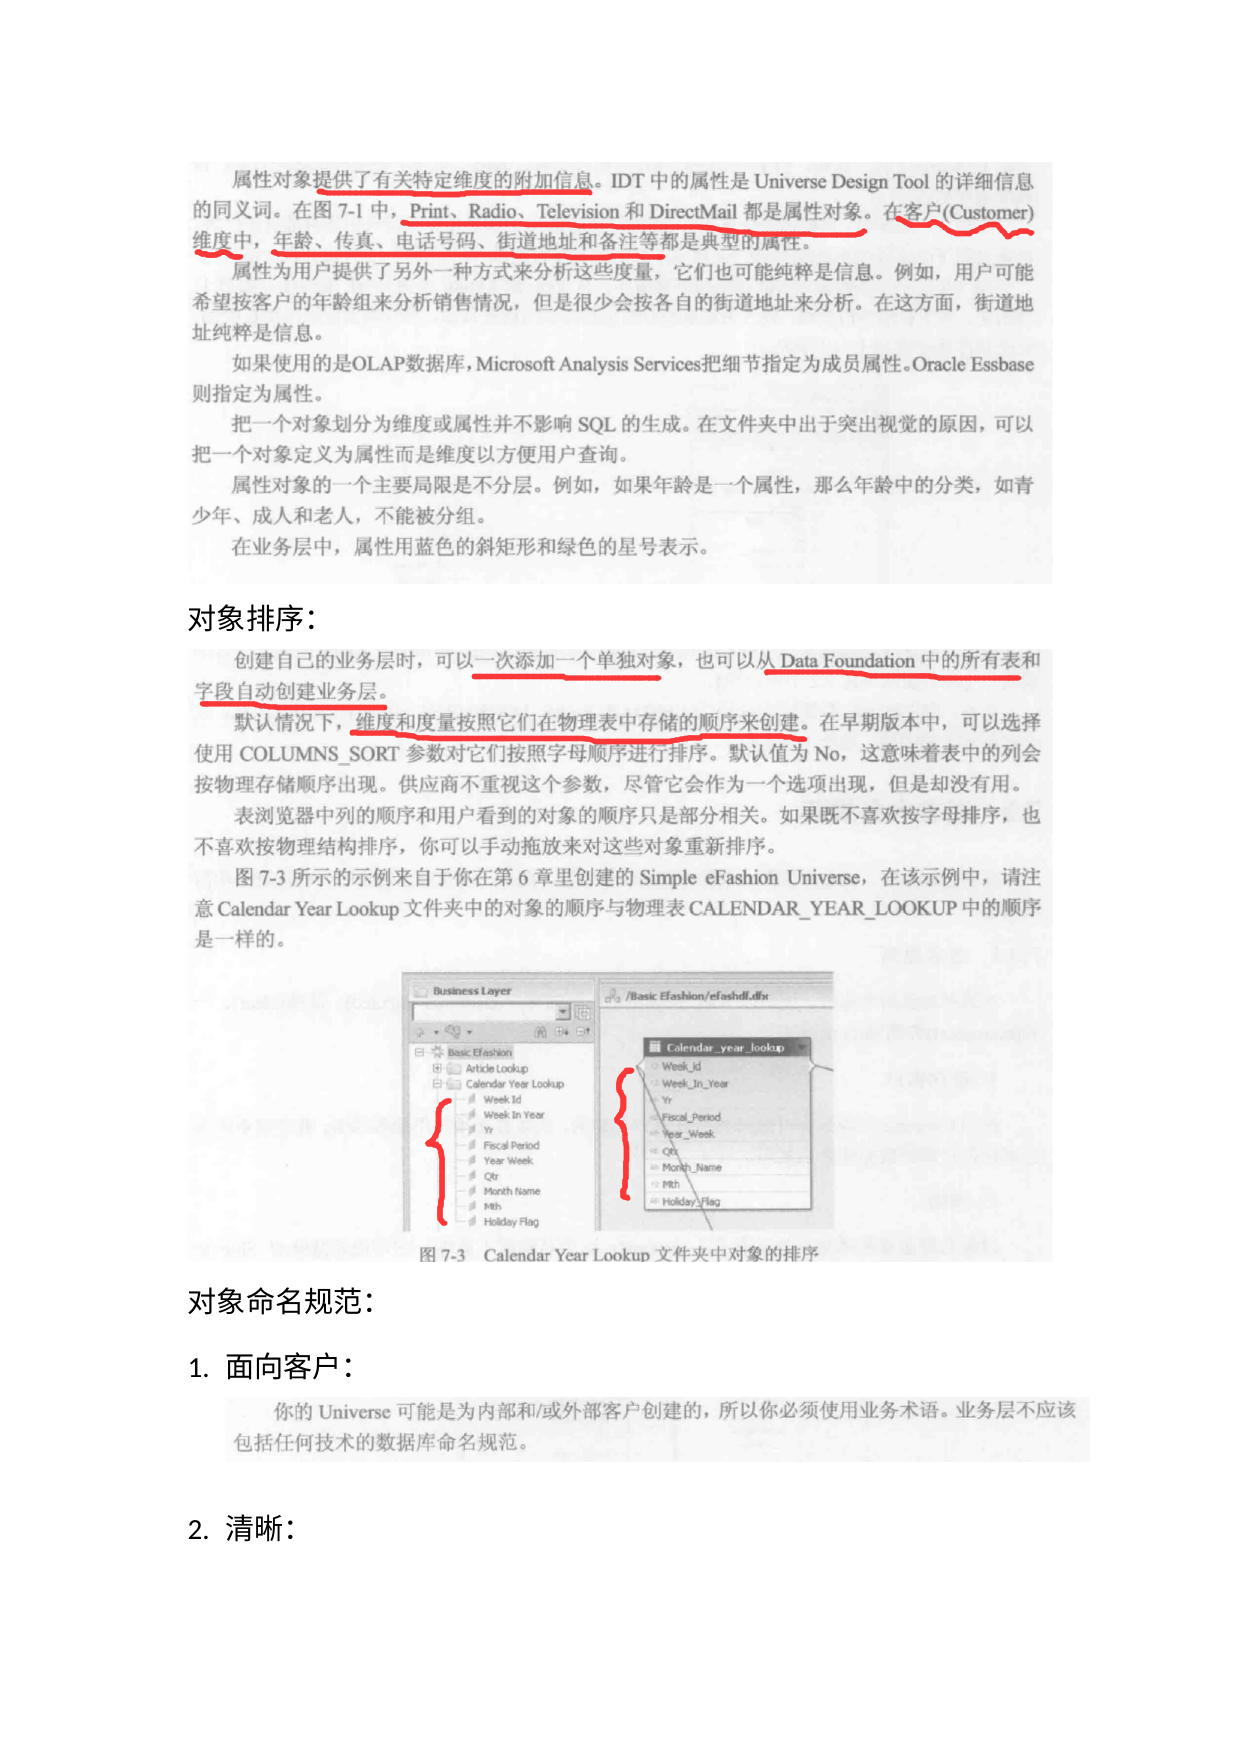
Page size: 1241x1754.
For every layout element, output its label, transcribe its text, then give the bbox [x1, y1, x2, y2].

text 对象命名规范： [187, 1267, 1053, 1332]
picture [187, 162, 1053, 584]
picture [225, 1397, 1091, 1462]
text 对象排序： [187, 584, 1053, 649]
list 清晰： [187, 1494, 1053, 1559]
picture [187, 649, 1053, 1262]
